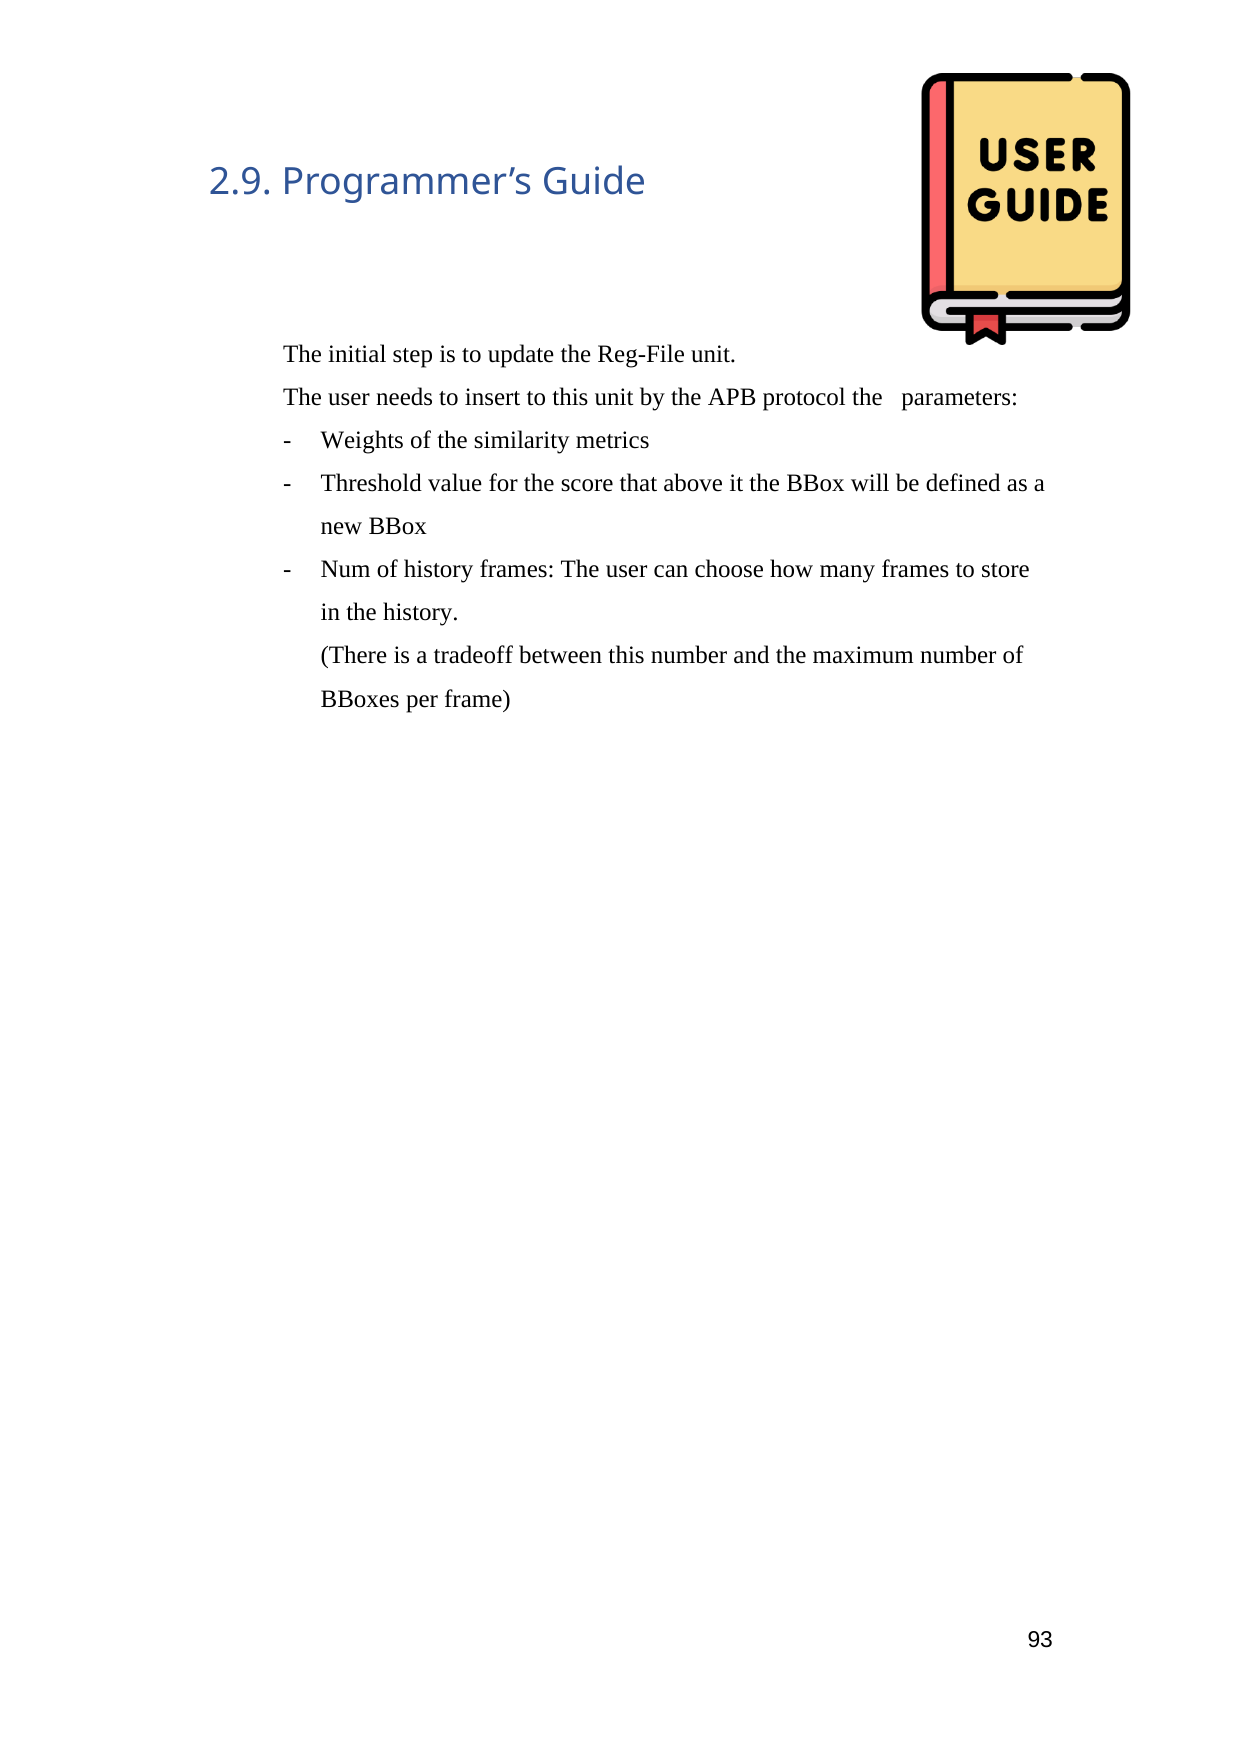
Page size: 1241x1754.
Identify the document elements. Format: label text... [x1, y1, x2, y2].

list Weights of the similarity metrics [283, 425, 1053, 454]
subtitle 2.9. Programmer’s Guide [187, 154, 888, 205]
list (There is a tradeoff between this number and the maximum number of BBoxes per frame) [320, 641, 1053, 712]
list Threshold value for the score that above it the BBox will be defined as a new BBox [283, 468, 1053, 540]
text The user needs to insert to this unit by the APB protocol the parameters: [283, 382, 1053, 411]
text The initial step is to update the Reg-File unit. [187, 339, 1053, 367]
list Num of history frames: The user can choose how many frames to store in the history. [283, 554, 1053, 626]
picture [888, 73, 1163, 345]
